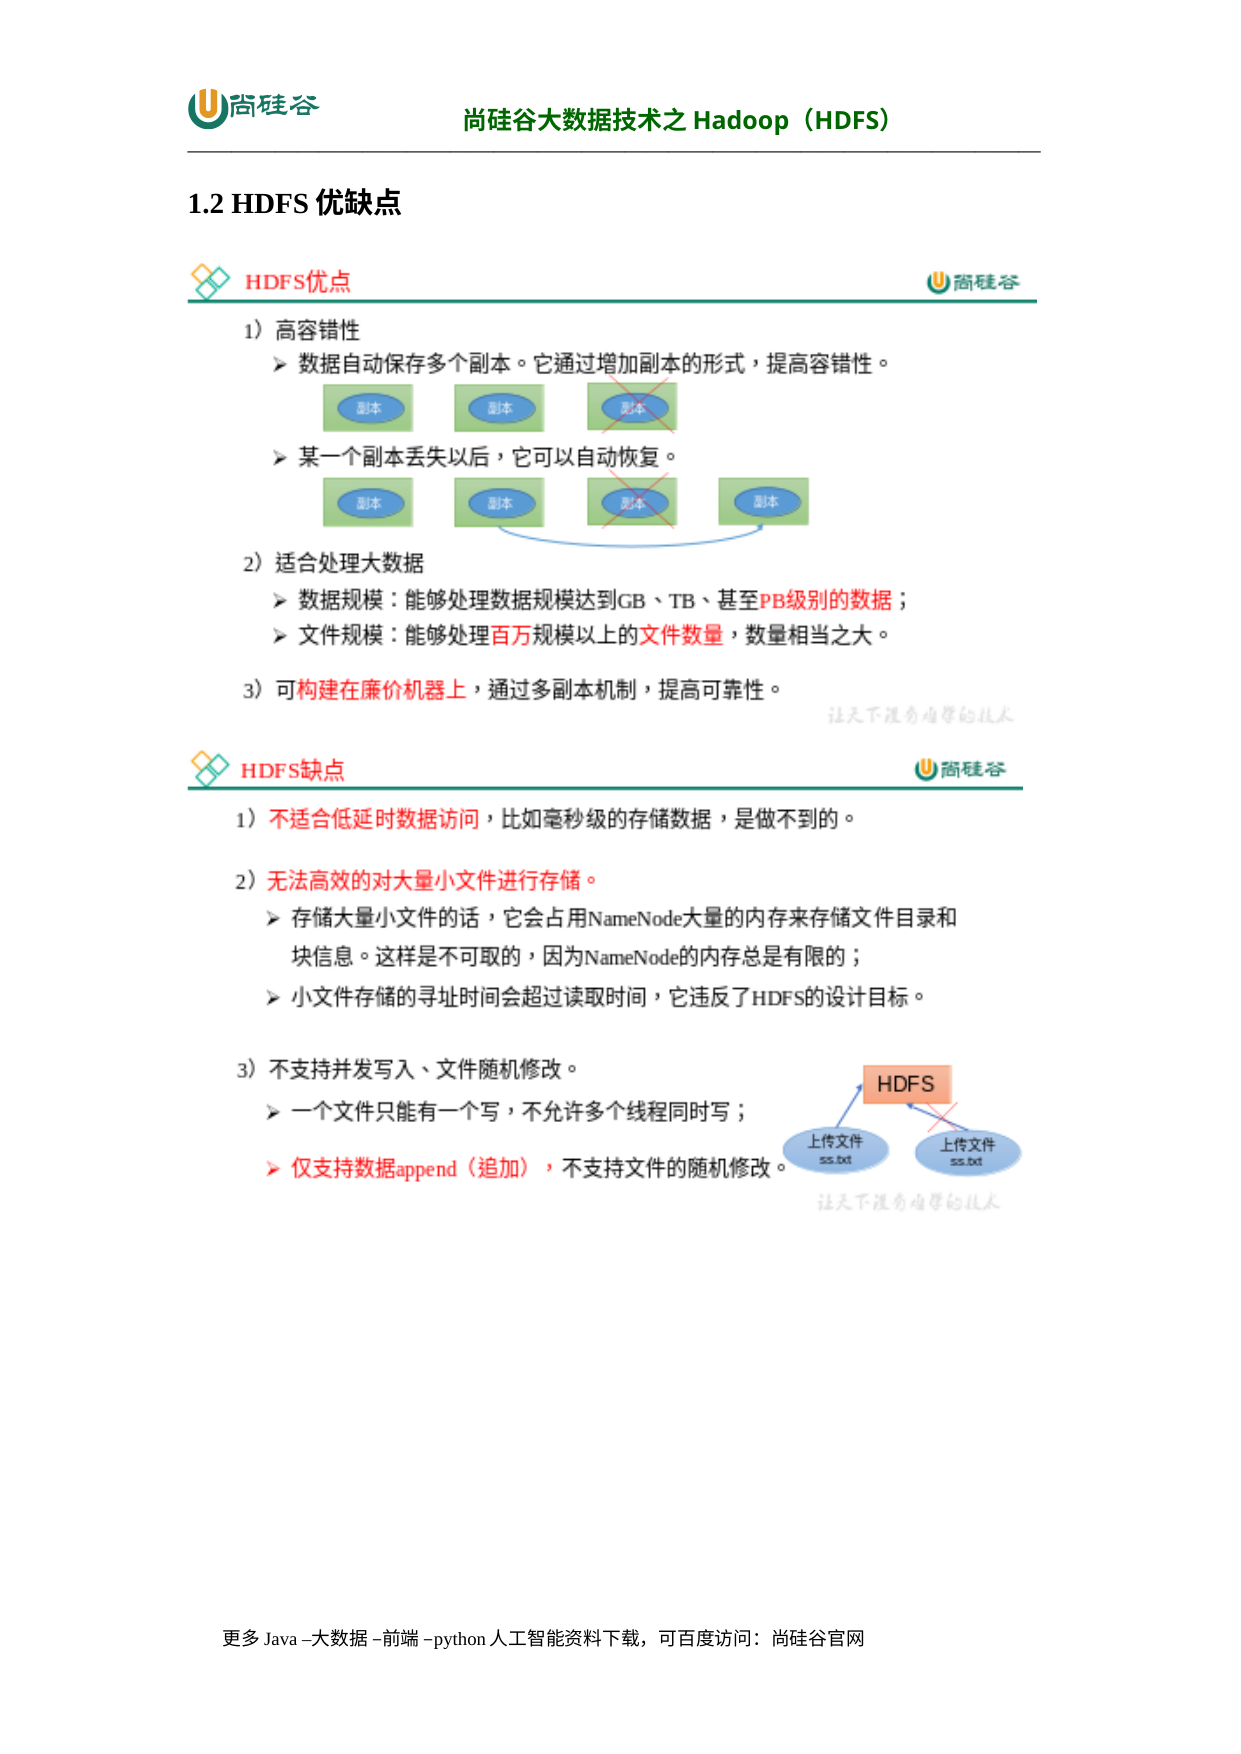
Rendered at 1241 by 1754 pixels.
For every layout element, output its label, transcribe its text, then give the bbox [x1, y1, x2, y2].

subtitle 1.2 HDFS优缺点 [187, 168, 1053, 233]
picture [187, 88, 320, 130]
